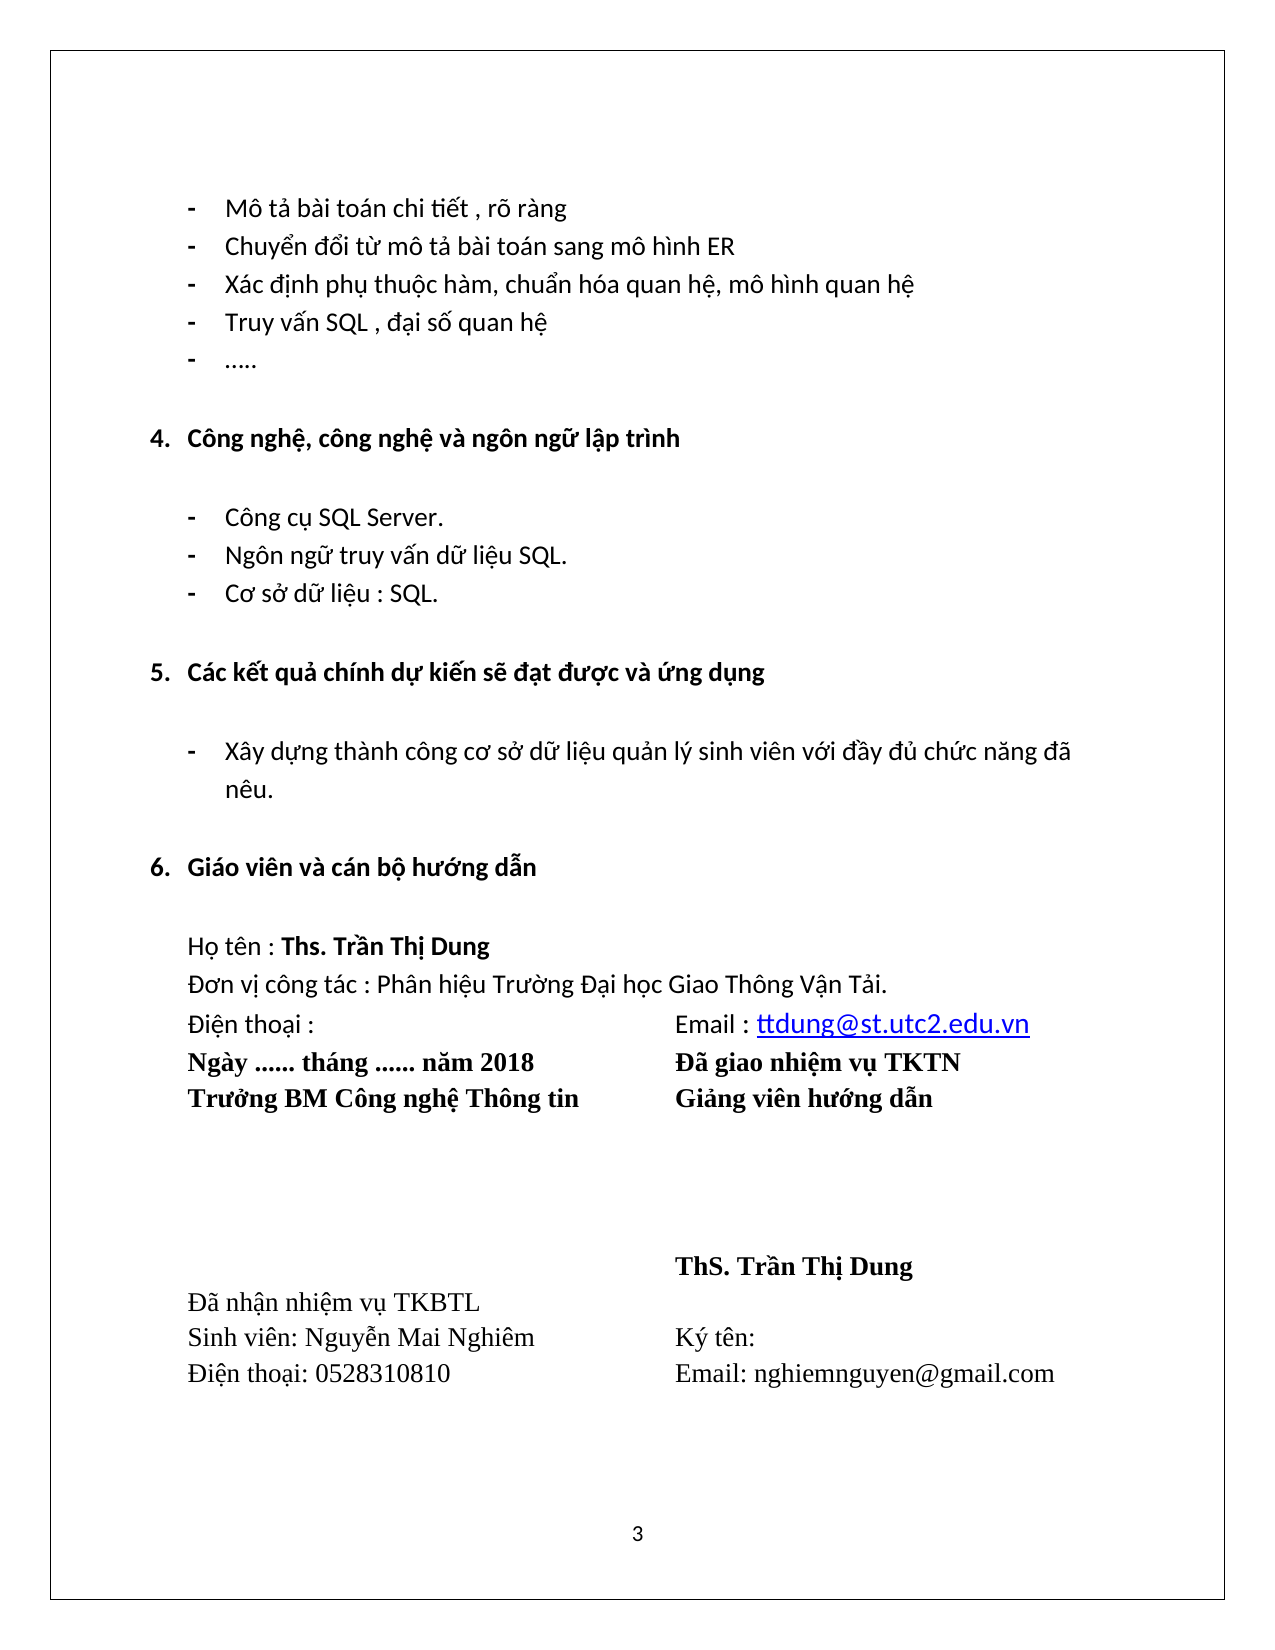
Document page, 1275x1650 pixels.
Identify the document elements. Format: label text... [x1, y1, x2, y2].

list Xác định phụ thuộc hàm, chuẩn hóa quan hệ, mô hình quan hệ [187, 267, 1125, 300]
list Điện thoại : Email : ttdung@st.utc2.edu.vn [187, 1005, 1125, 1041]
list Giáo viên và cán bộ hướng dẫn [150, 851, 1125, 884]
list Trưởng BM Công nghệ Thông tin Giảng viên hướng dẫn [187, 1082, 1125, 1113]
list Mô tả bài toán chi tiết , rõ ràng [187, 191, 1125, 224]
list Điện thoại: 0528310810 Email: nghiemnguyen@gmail.com [187, 1357, 1125, 1388]
list Ngày ...... tháng ...... năm 2018 Đã giao nhiệm vụ TKTN [187, 1046, 1125, 1077]
list Truy vấn SQL , đại số quan hệ [187, 305, 1125, 338]
list Sinh viên: Nguyễn Mai Nghiêm Ký tên: [187, 1321, 1125, 1353]
list Công cụ SQL Server. [187, 500, 1125, 533]
list Công nghệ, công nghệ và ngôn ngữ lập trình [150, 421, 1125, 454]
list Ngôn ngữ truy vấn dữ liệu SQL. [187, 538, 1125, 571]
list Các kết quả chính dự kiến sẽ đạt được và ứng dụng [150, 655, 1125, 688]
list ….. [187, 343, 1125, 376]
list ThS. Trần Thị Dung [637, 1250, 1125, 1281]
list Đơn vị công tác : Phân hiệu Trường Đại học Giao Thông Vận Tải. [187, 967, 1125, 1000]
list Chuyển đổi từ mô tả bài toán sang mô hình ER [187, 229, 1125, 262]
list Xây dựng thành công cơ sở dữ liệu quản lý sinh viên với đầy đủ chức năng đã nêu. [187, 734, 1125, 805]
list Đã nhận nhiệm vụ TKBTL [187, 1286, 1125, 1317]
list Cơ sở dữ liệu : SQL. [187, 576, 1125, 609]
list Họ tên : Ths. Trần Thị Dung [187, 929, 1125, 962]
